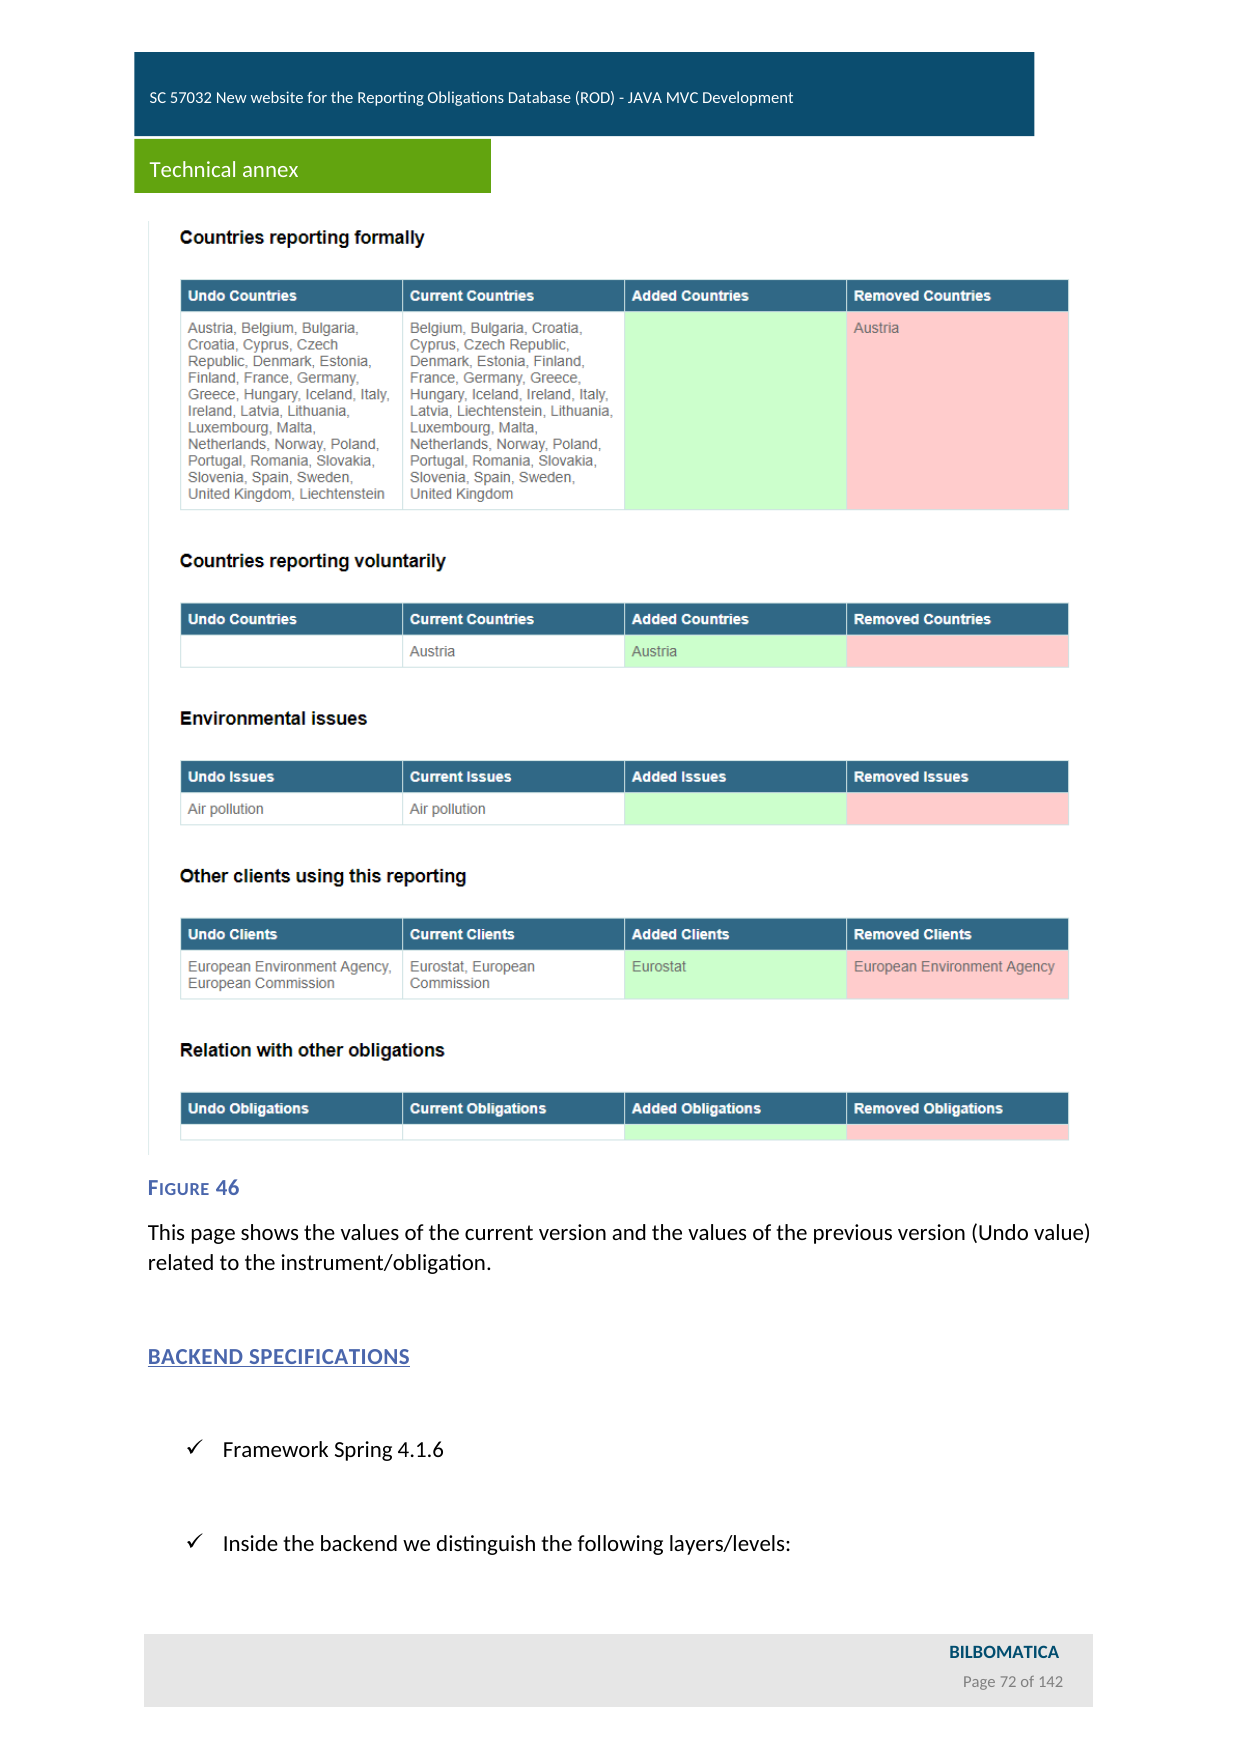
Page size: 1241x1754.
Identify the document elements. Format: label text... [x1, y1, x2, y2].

text Figure 46 [148, 1173, 1093, 1201]
list Inside the backend we distinguish the following layers/levels: [185, 1529, 1093, 1557]
picture [148, 221, 1093, 1155]
text BACKEND SPECIFICATIONS [148, 1342, 1093, 1370]
text This page shows the values of the current version and the values of the previous version (Undo value) related to the instrument/obligation. [148, 1218, 1093, 1276]
list Framework Spring 4.1.6 [185, 1436, 1093, 1464]
